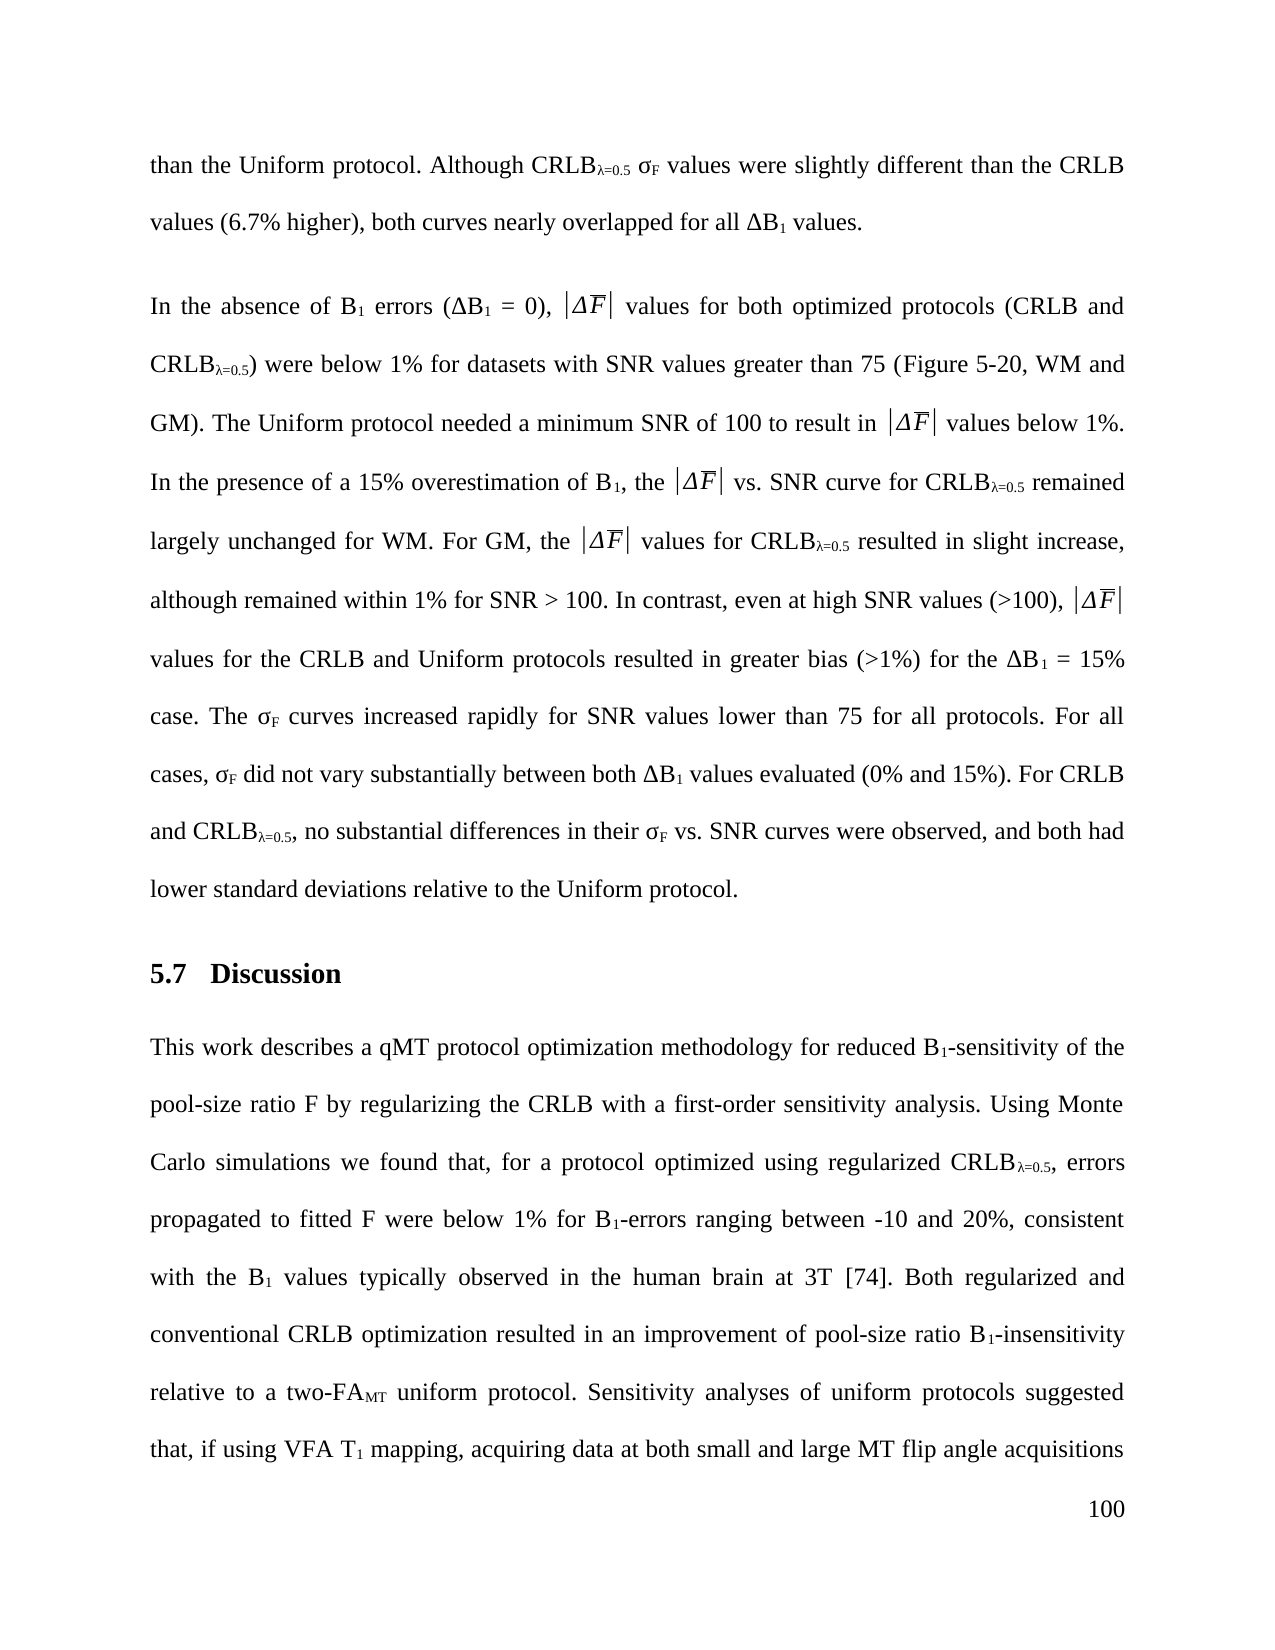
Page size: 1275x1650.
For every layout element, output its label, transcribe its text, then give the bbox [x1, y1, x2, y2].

subtitle Discussion [150, 956, 1125, 990]
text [150, 1032, 1125, 1463]
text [150, 150, 1125, 236]
